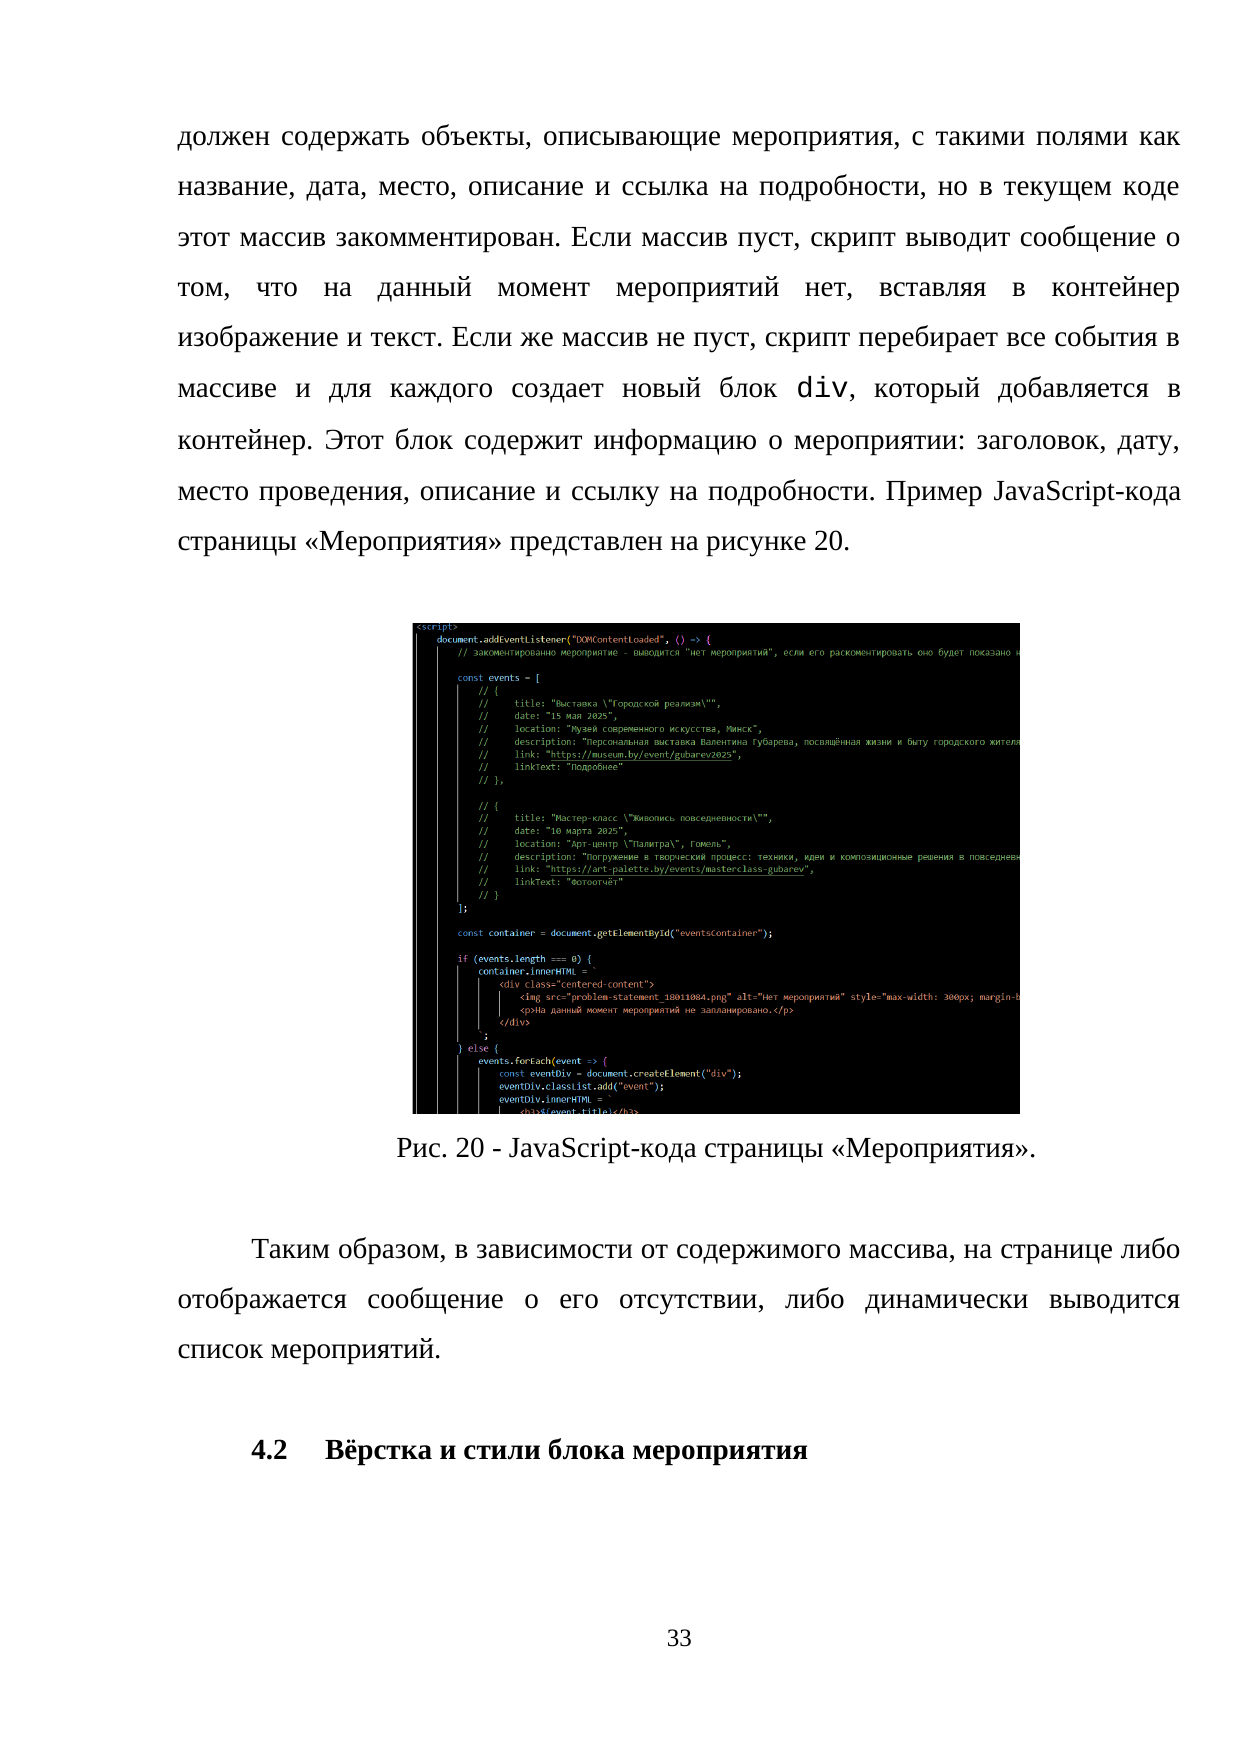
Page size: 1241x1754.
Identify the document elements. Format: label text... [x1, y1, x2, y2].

text Рис. 20 - JavaScript-кода страницы «Мероприятия». [177, 1130, 1181, 1164]
text Таким образом, в зависимости от содержимого массива, на странице либо отображается сообщение о его отсутствии, либо динамически выводится список мероприятий. [177, 1231, 1181, 1365]
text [177, 118, 1181, 557]
picture [412, 623, 1020, 1114]
subtitle Вёрстка и стили блока мероприятия [177, 1432, 1181, 1466]
